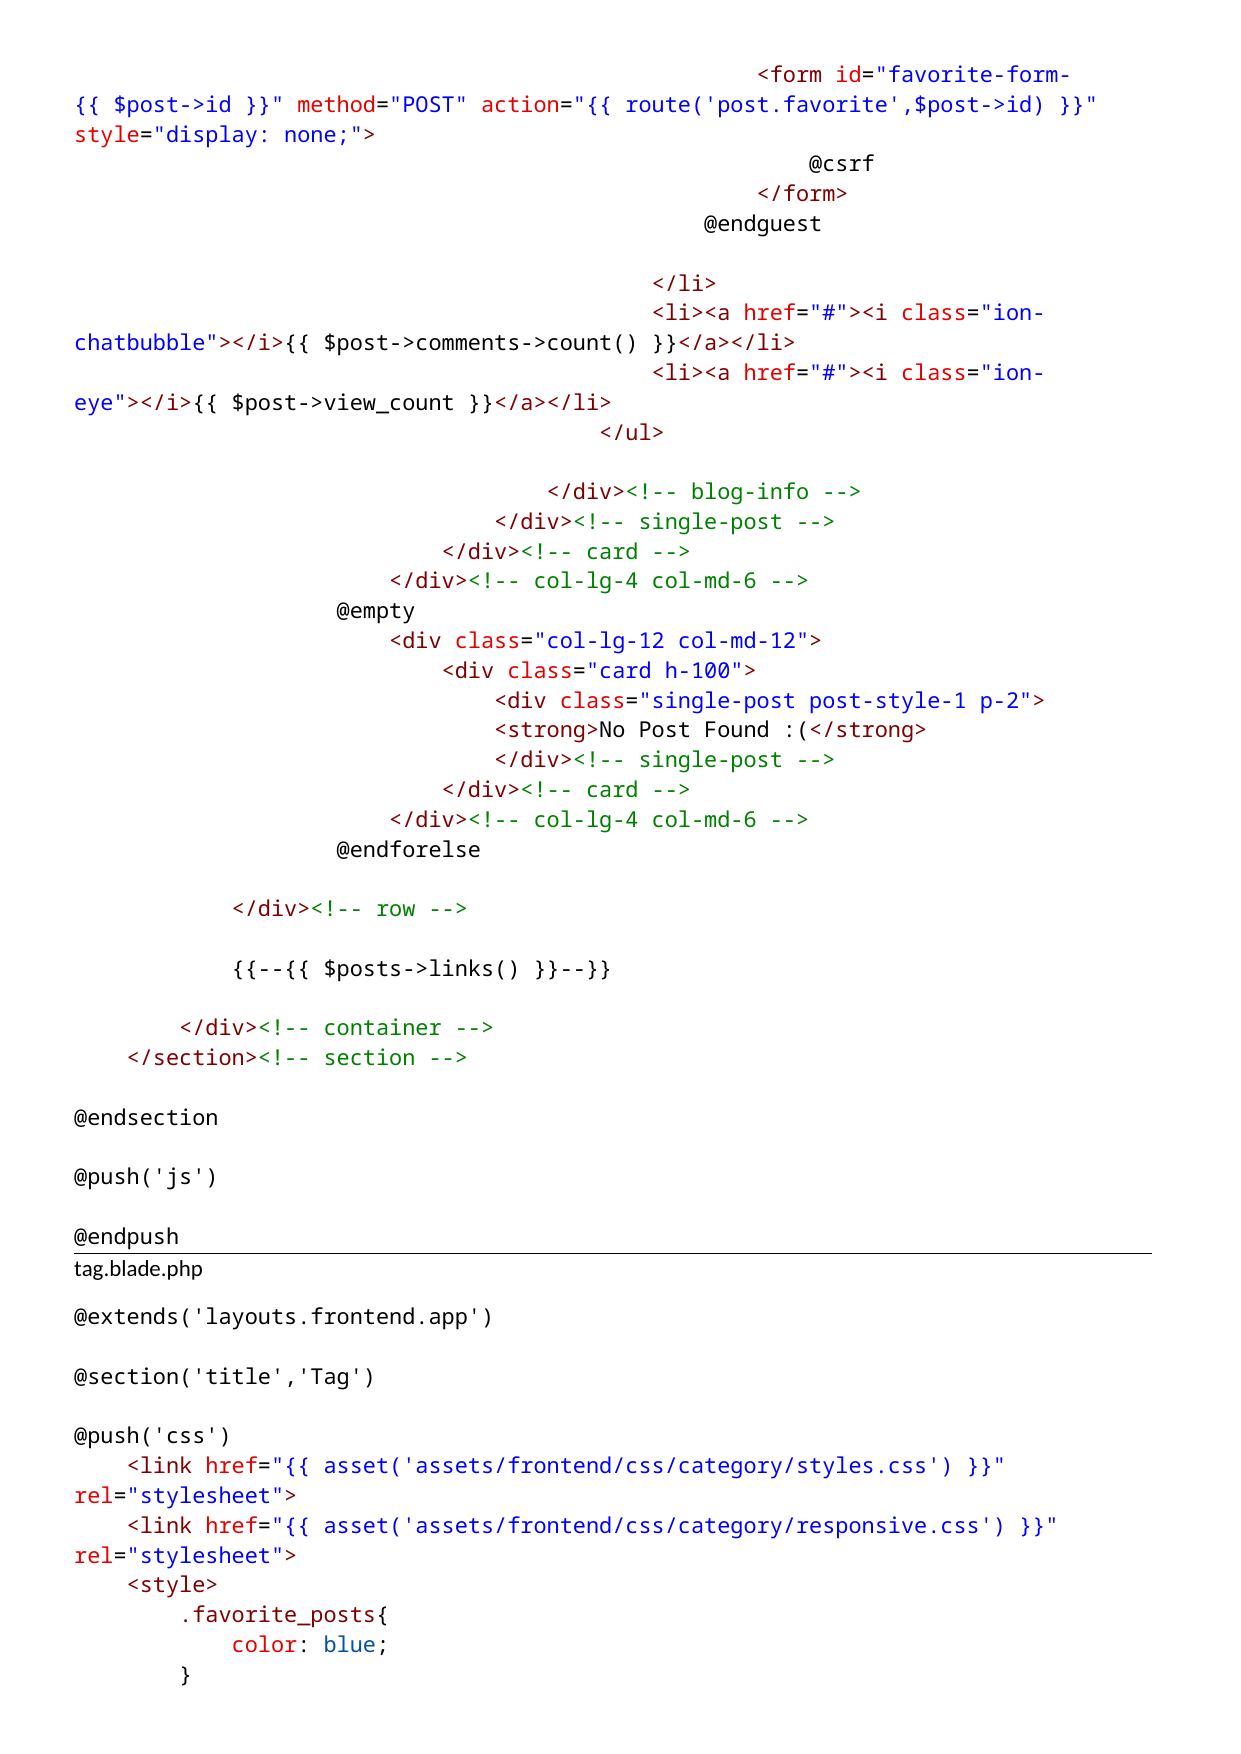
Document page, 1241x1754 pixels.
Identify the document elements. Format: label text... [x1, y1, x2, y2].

text <strong>No Post Found :(</strong> [74, 714, 1152, 744]
text color: blue; [74, 1629, 1152, 1659]
text @extends('layouts.frontend.app') [74, 1301, 1152, 1331]
text </section><!-- section --> [74, 1042, 1152, 1072]
text <li><a href="#"><i class="ion-chatbubble"></i>{{ $post->comments->count() }}</a></li> [74, 297, 1152, 357]
text </div><!-- single-post --> [74, 506, 1152, 536]
text tag.blade.php [74, 1254, 1152, 1282]
text <div class="single-post post-style-1 p-2"> [74, 685, 1152, 714]
text <li><a href="#"><i class="ion-eye"></i>{{ $post->view_count }}</a></li> [74, 357, 1152, 417]
text </div><!-- col-lg-4 col-md-6 --> [74, 566, 1152, 595]
text </div><!-- card --> [74, 536, 1152, 566]
text @section('title','Tag') [74, 1361, 1152, 1391]
text <style> [74, 1569, 1152, 1599]
text @endforelse [74, 834, 1152, 863]
text @endpush [74, 1221, 1152, 1253]
text </li> [74, 268, 1152, 297]
text @csrf [74, 148, 1152, 178]
text </div><!-- container --> [74, 1012, 1152, 1042]
text </div><!-- blog-info --> [74, 476, 1152, 506]
text {{--{{ $posts->links() }}--}} [74, 953, 1152, 983]
text </div><!-- col-lg-4 col-md-6 --> [74, 804, 1152, 834]
text .favorite_posts{ [74, 1599, 1152, 1629]
text <link href="{{ asset('assets/frontend/css/category/responsive.css') }}" rel="stylesheet"> [74, 1510, 1152, 1569]
text <div class="card h-100"> [74, 655, 1152, 685]
text </ul> [74, 417, 1152, 446]
text </form> [74, 178, 1152, 208]
text @push('js') [74, 1161, 1152, 1191]
text </div><!-- row --> [74, 893, 1152, 923]
text <div class="col-lg-12 col-md-12"> [74, 625, 1152, 655]
text } [74, 1659, 1152, 1688]
text @endsection [74, 1102, 1152, 1132]
text @empty [74, 595, 1152, 625]
text <link href="{{ asset('assets/frontend/css/category/styles.css') }}" rel="stylesheet"> [74, 1450, 1152, 1510]
text </div><!-- single-post --> [74, 744, 1152, 774]
text @endguest [74, 208, 1152, 238]
text @push('css') [74, 1420, 1152, 1450]
text </div><!-- card --> [74, 774, 1152, 804]
text <form id="favorite-form-{{ $post->id }}" method="POST" action="{{ route('post.favorite',$post->id) }}" style="display: none;"> [74, 59, 1152, 148]
